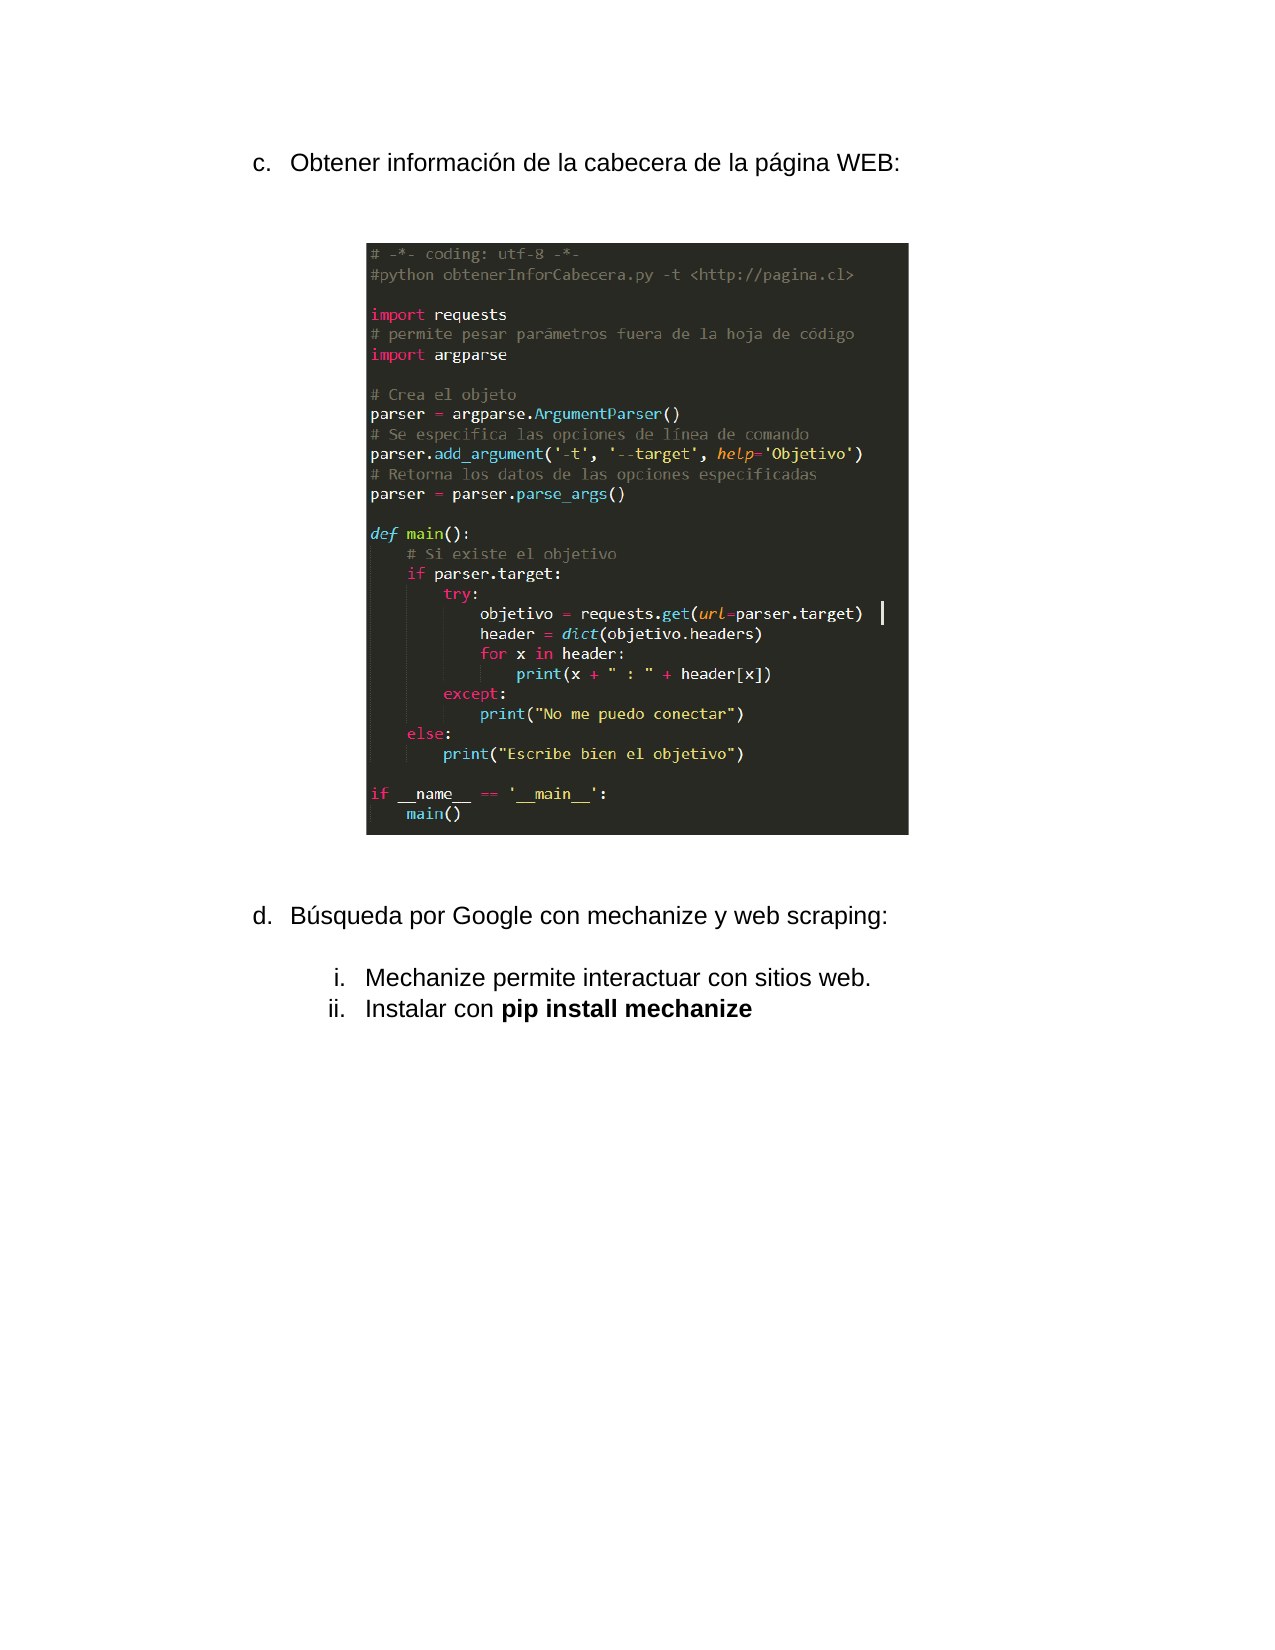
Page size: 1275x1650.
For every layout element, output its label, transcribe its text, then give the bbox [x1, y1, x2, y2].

list Búsqueda por Google con mechanize y web scraping: [252, 901, 1098, 930]
list Instalar con pip install mechanize [346, 994, 1098, 1023]
list Obtener información de la cabecera de la página WEB: [252, 148, 1098, 176]
list Mechanize permite interactuar con sitios web. [346, 963, 1098, 992]
picture [366, 243, 909, 835]
